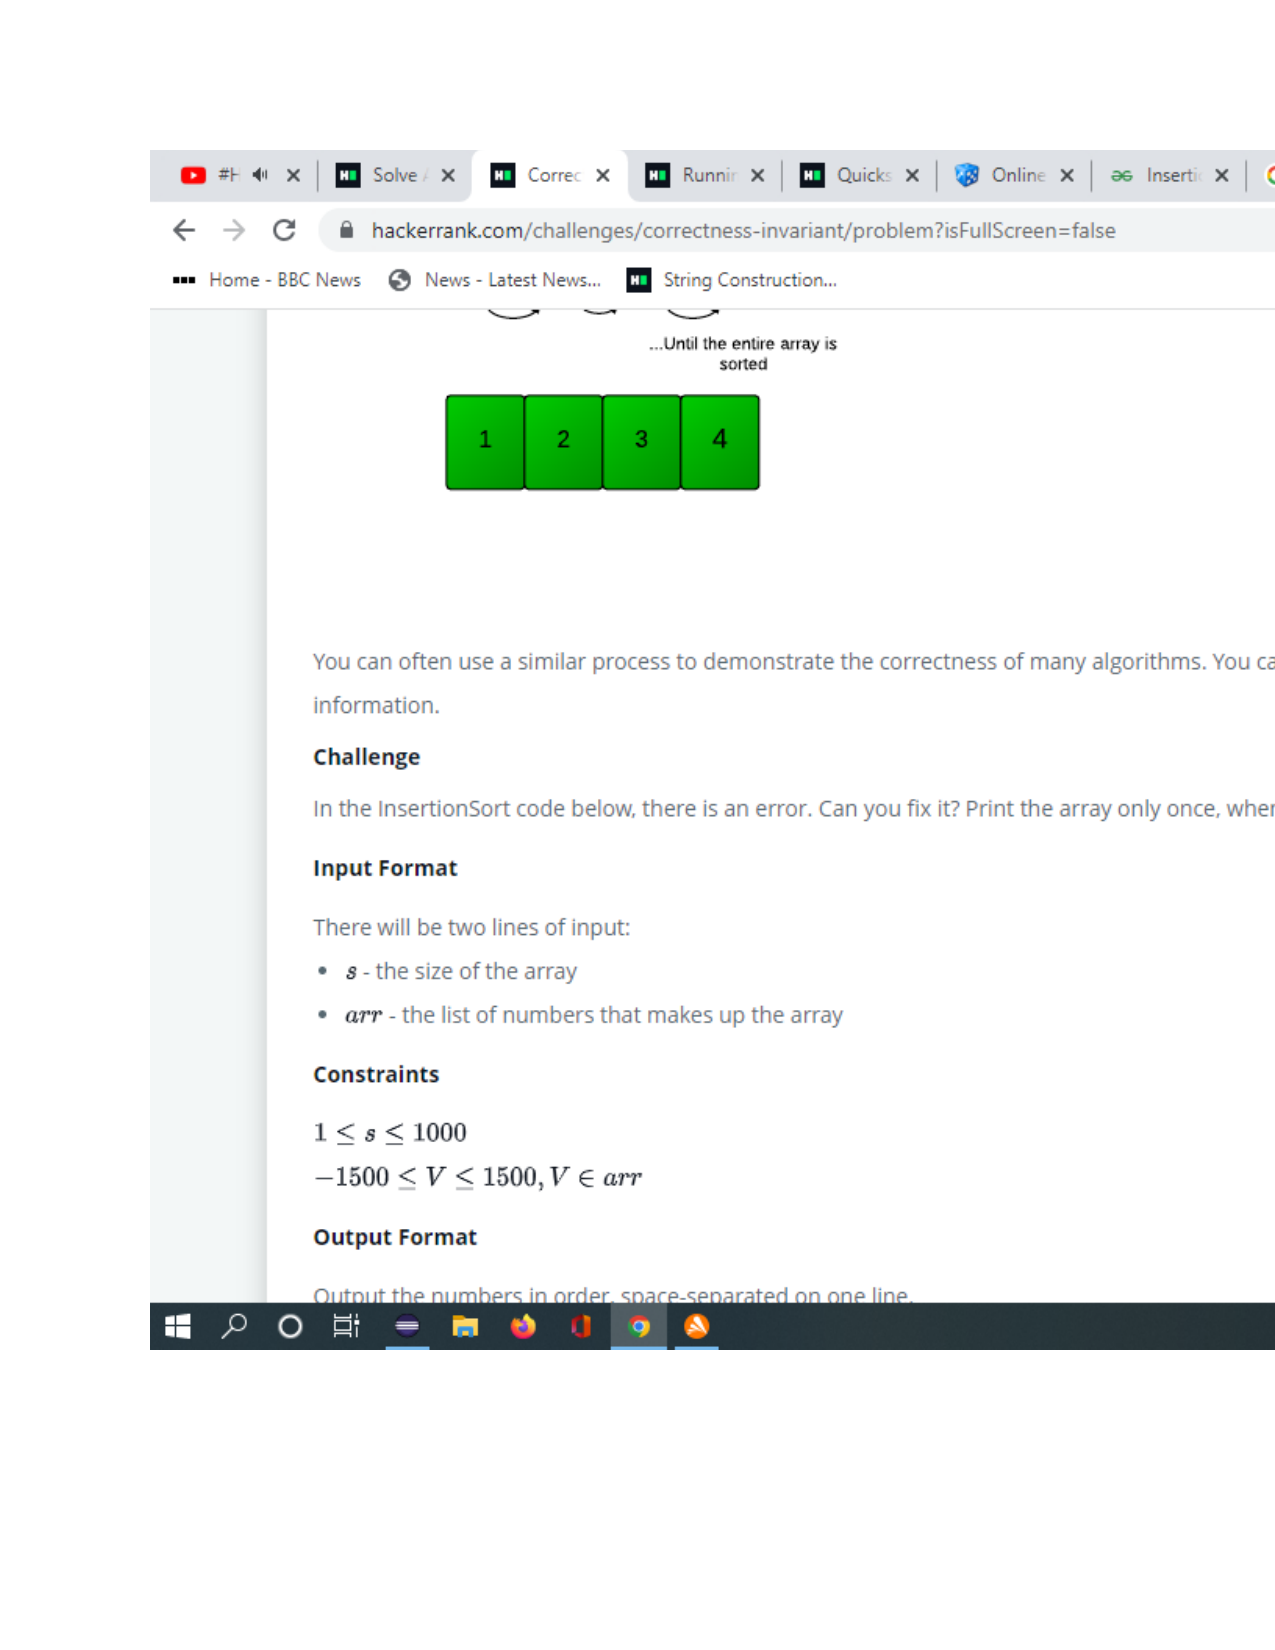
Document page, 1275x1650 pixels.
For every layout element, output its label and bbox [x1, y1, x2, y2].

picture [150, 150, 1275, 1350]
